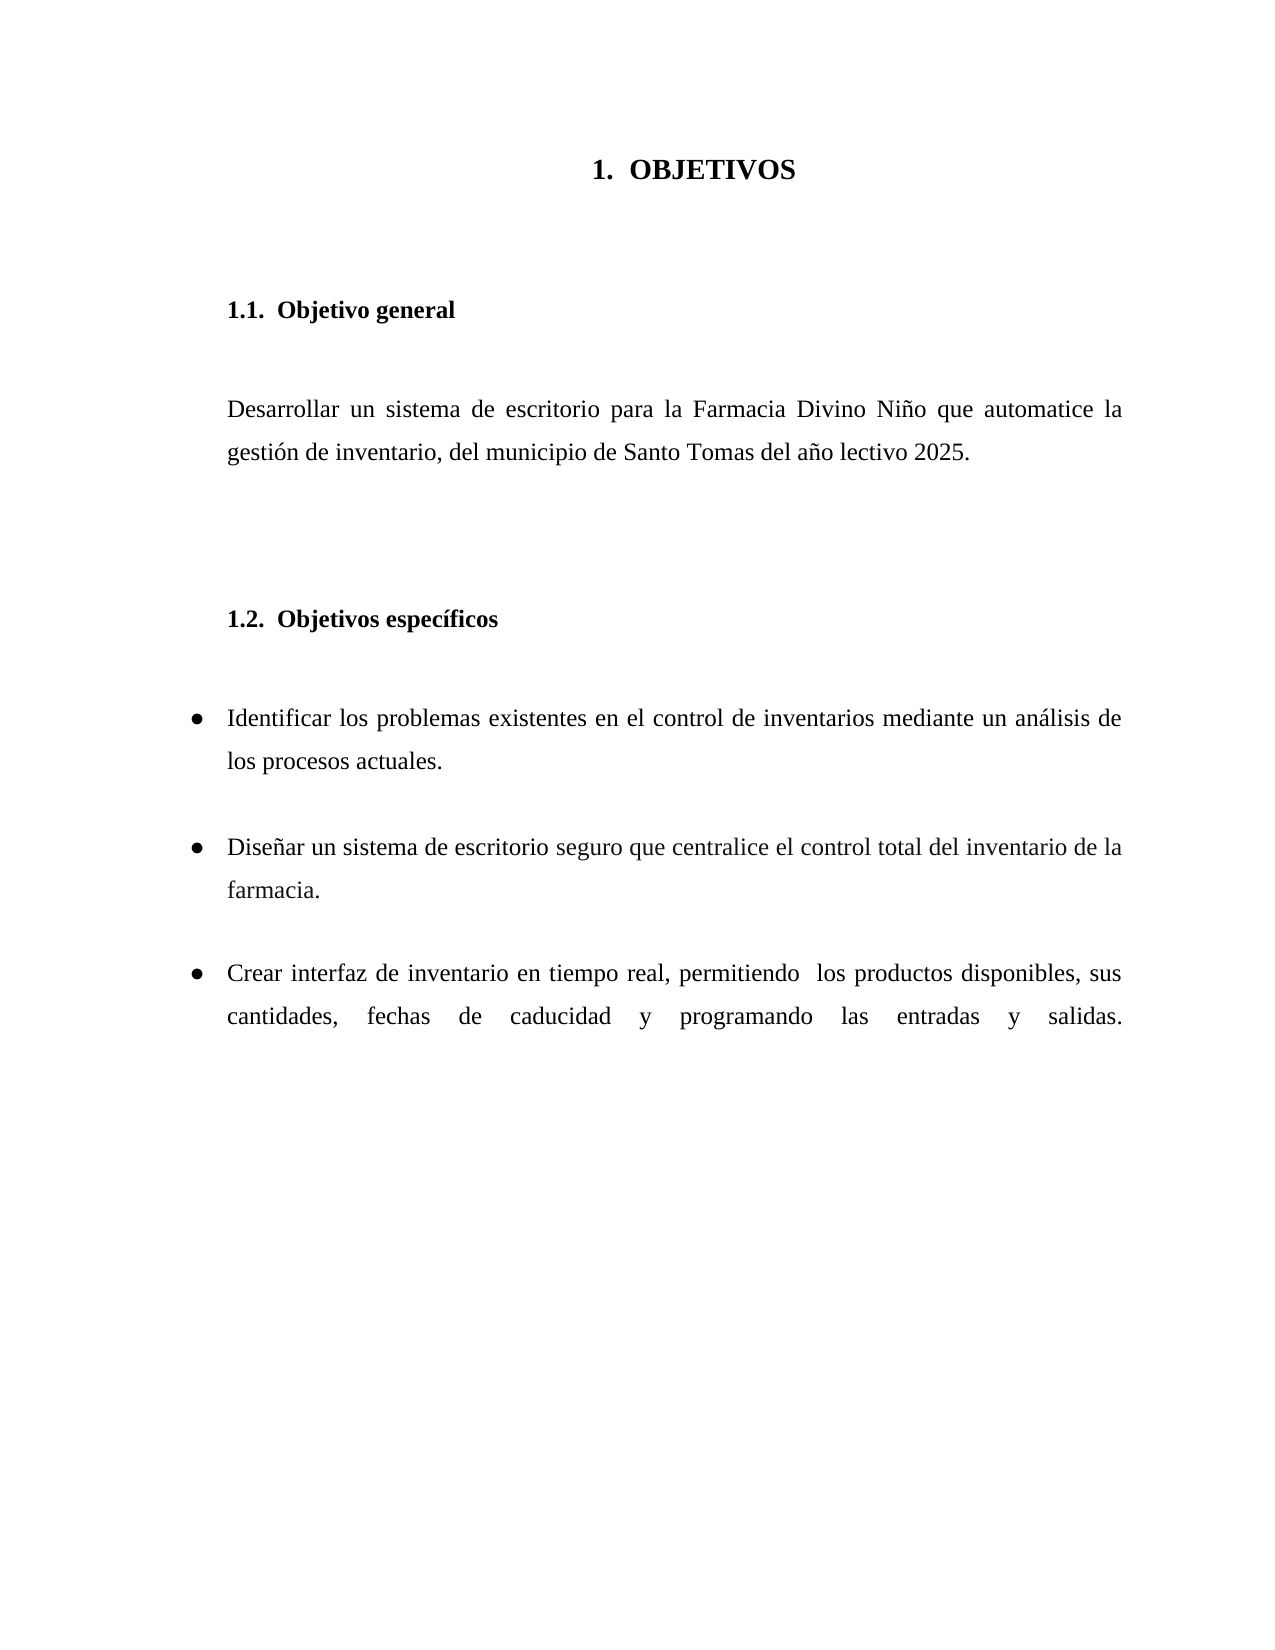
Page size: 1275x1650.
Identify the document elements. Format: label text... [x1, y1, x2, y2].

subtitle 1.2. Objetivos específicos [227, 604, 1123, 633]
subtitle 1.1. Objetivo general [227, 295, 1123, 324]
list Identificar los problemas existentes en el control de inventarios mediante un análisis de los procesos actuales. [189, 703, 1123, 774]
list Diseñar un sistema de escritorio seguro que centralice el control total del inventario de la farmacia. [189, 832, 1123, 904]
list Crear interfaz de inventario en tiempo real, permitiendo los productos disponibles, sus cantidades, fechas de caducidad y programando las entradas y salidas. [189, 958, 1123, 1069]
text Desarrollar un sistema de escritorio para la Farmacia Divino Niño que automatice la gestión de inventario, del municipio de Santo Tomas del año lectivo 2025. [227, 394, 1123, 466]
subtitle OBJETIVOS [264, 152, 1123, 185]
